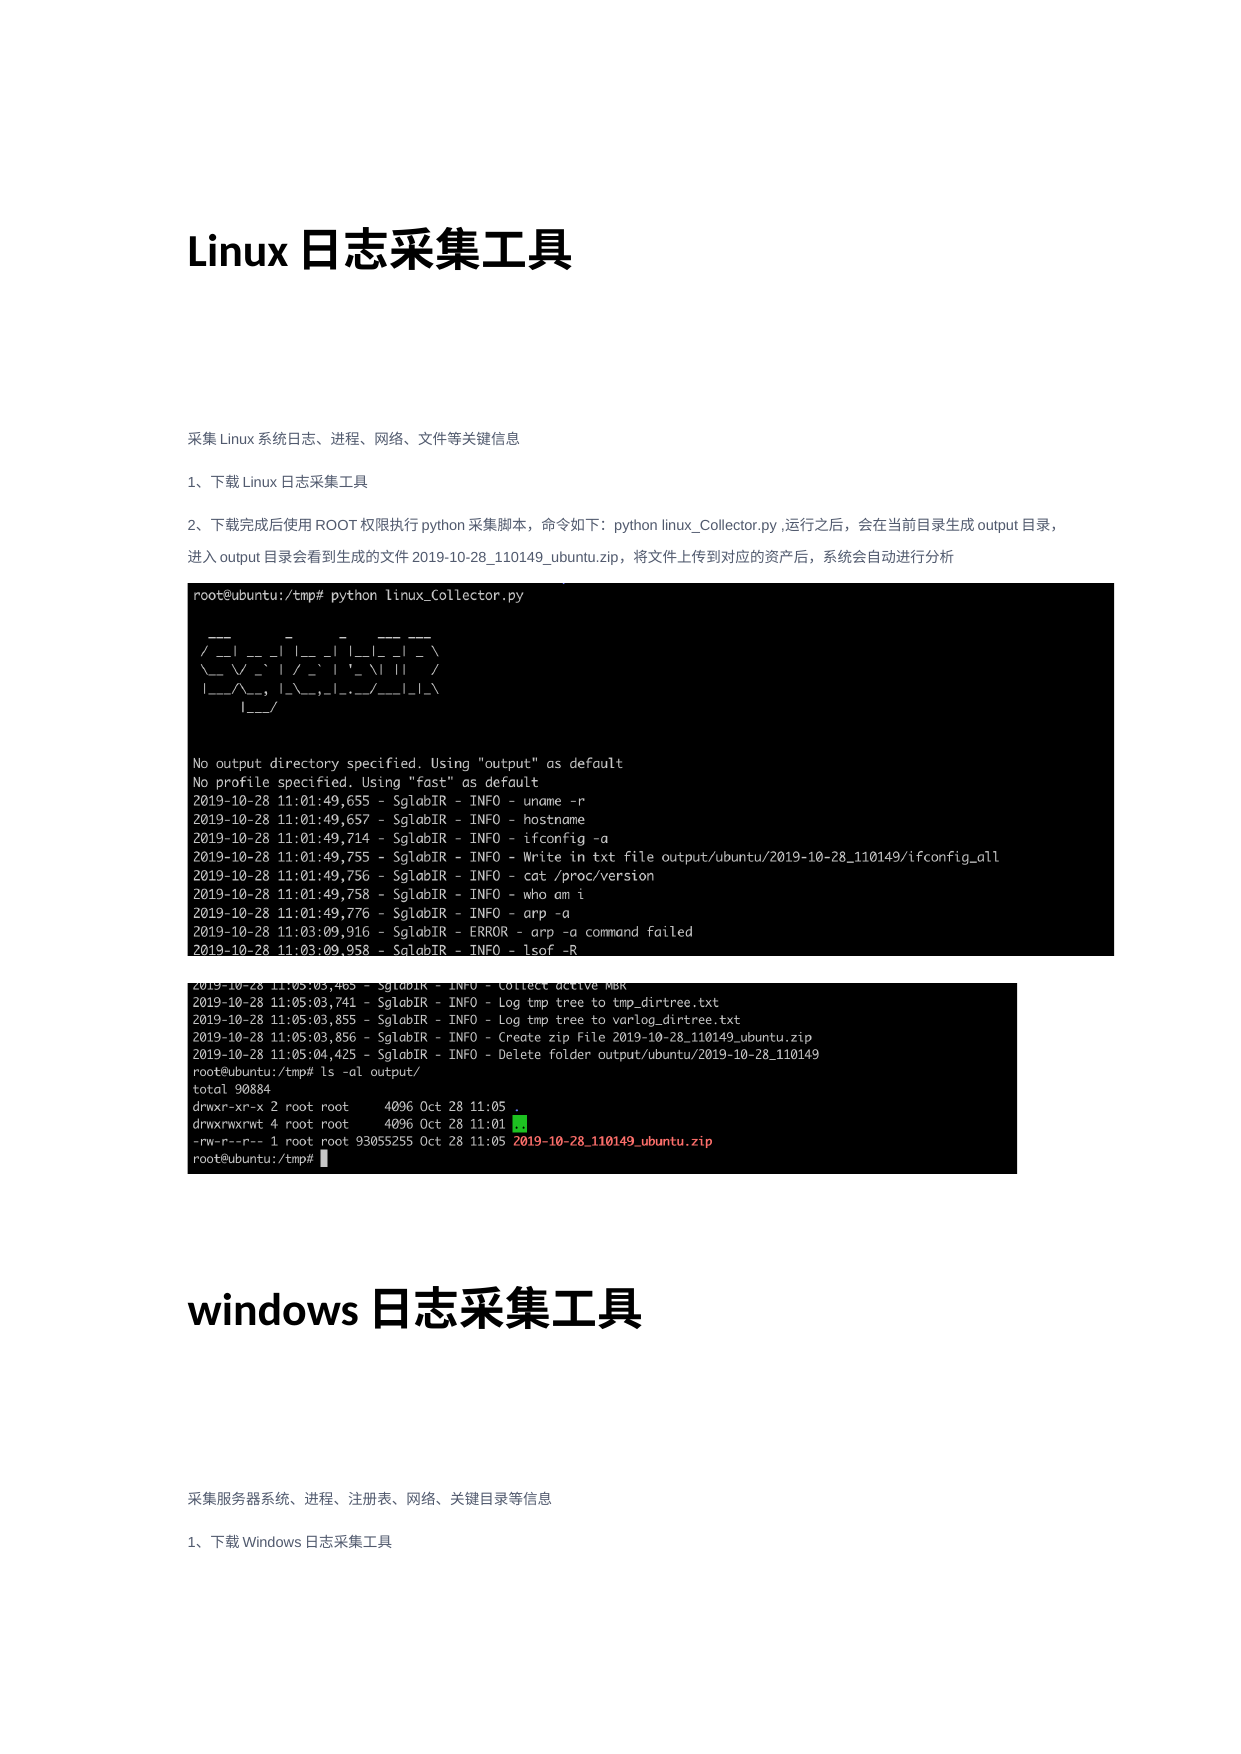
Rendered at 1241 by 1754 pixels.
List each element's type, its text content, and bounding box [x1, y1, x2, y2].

text 2、下载完成后使用ROOT权限执行python采集脚本，命令如下：python linux_Collector.py ,运行之后，会在当前目录生成output目录，进入output目录会看到生成的文件2019-10-28_110149_ubuntu.zip，将文件上传到对应的资产后，系统会自动进行分析 [187, 508, 1053, 573]
picture [187, 583, 1115, 956]
subtitle Linux日志采集工具 [187, 197, 1053, 295]
text 采集Linux系统日志、进程、网络、文件等关键信息 [187, 422, 1053, 454]
picture [187, 983, 1018, 1174]
text 采集服务器系统、进程、注册表、网络、关键目录等信息 [187, 1482, 1053, 1514]
subtitle windows日志采集工具 [187, 1257, 1053, 1354]
text 1、下载Linux日志采集工具 [187, 465, 1053, 497]
text 1、下载Windows日志采集工具 [187, 1525, 1053, 1557]
